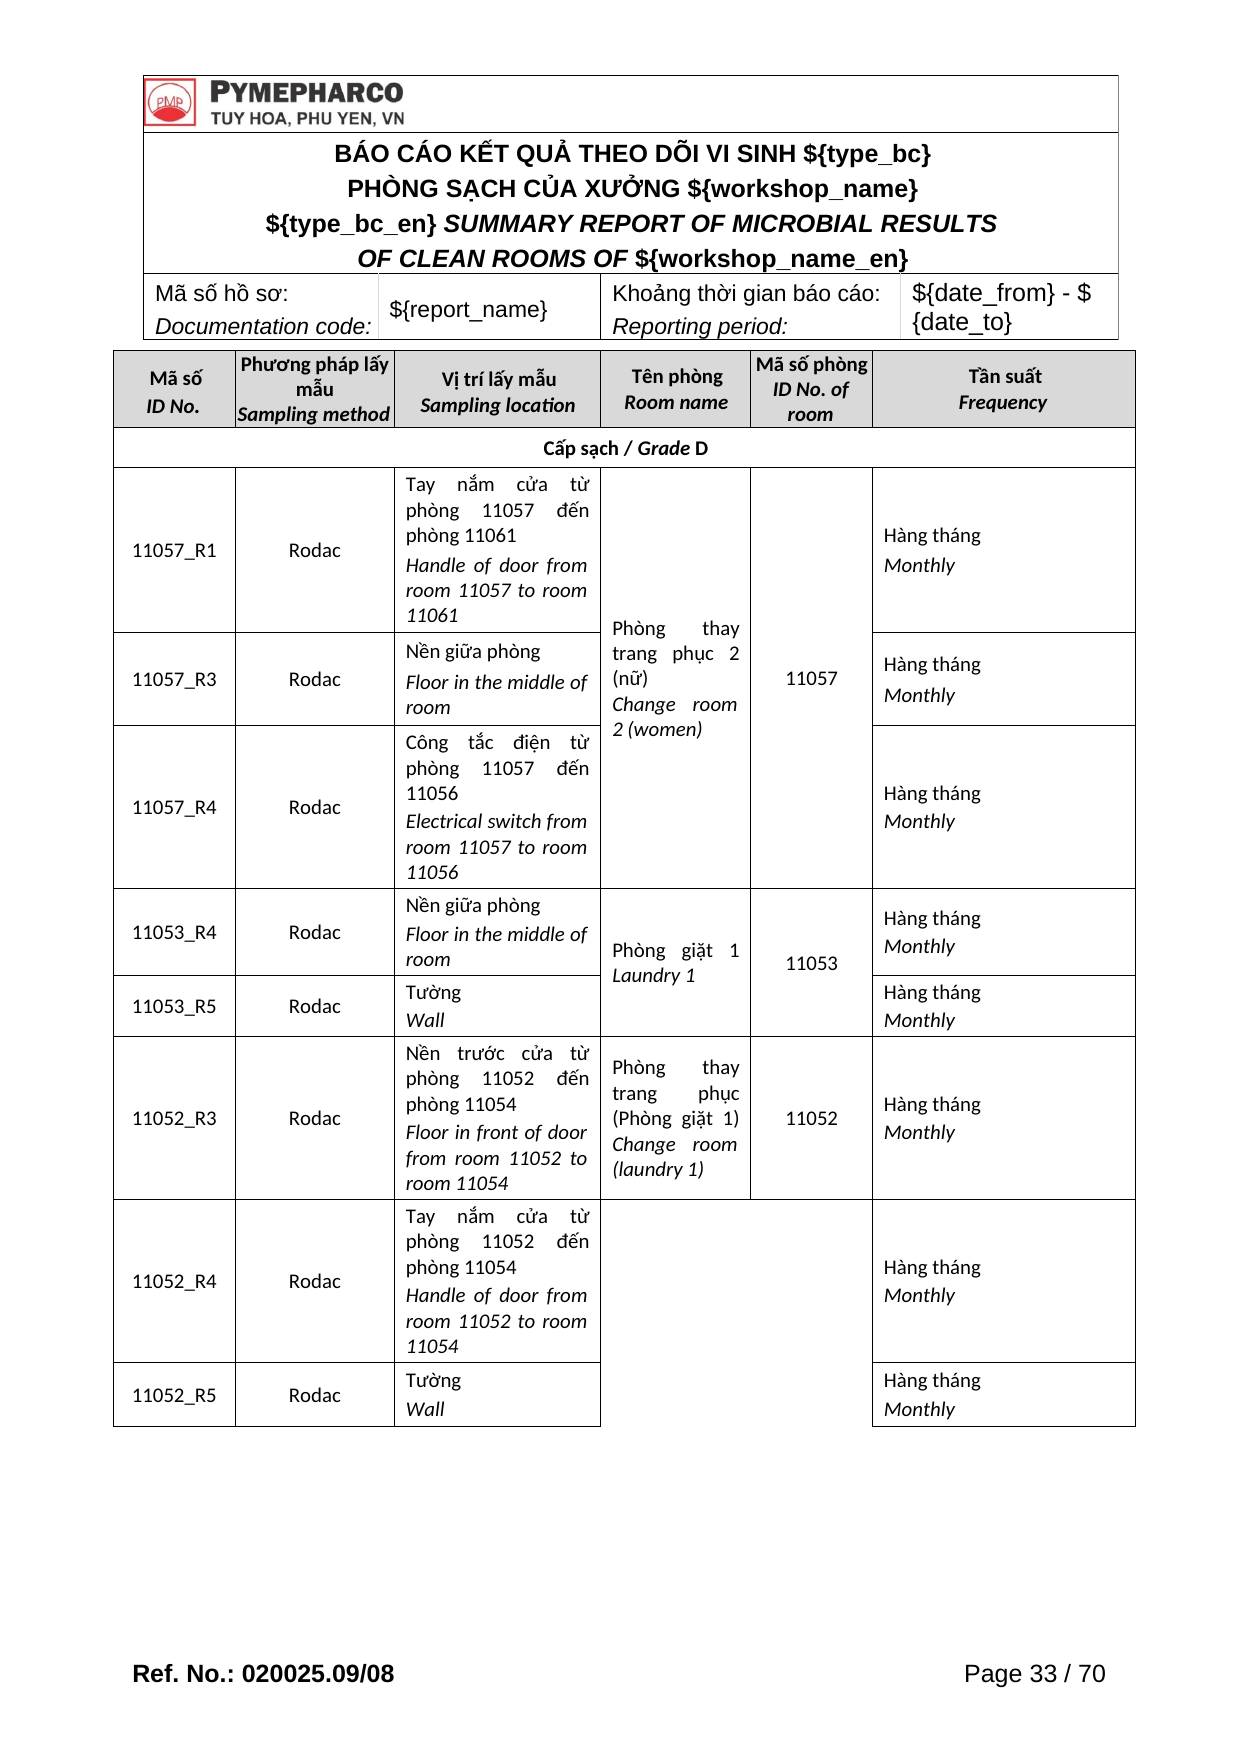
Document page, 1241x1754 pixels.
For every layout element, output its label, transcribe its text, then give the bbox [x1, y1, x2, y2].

table_cell 11053_R4 [114, 889, 235, 975]
table_cell Rodac [236, 1200, 394, 1362]
table_cell 11057_R4 [114, 726, 235, 888]
table_cell Tay nắm cửa từ phòng 11052 đến phòng 11054 Handle of door from room 11052 to room 11054 [395, 1200, 600, 1362]
table_cell Rodac [236, 633, 394, 725]
table_header Phương pháp lấy mẫu Sampling method [236, 351, 394, 427]
table_cell 11057 [751, 468, 872, 888]
table_cell Nền giữa phòng Floor in the middle of room [395, 633, 600, 725]
table_header Tần suất Frequency [873, 351, 1135, 427]
table_cell 11053 [751, 889, 872, 1036]
table_cell Cấp sạch / Grade D [114, 428, 1135, 467]
table_cell 11052_R3 [114, 1037, 235, 1199]
table_cell Hàng tháng Monthly [873, 889, 1135, 975]
table_header Vị trí lấy mẫu Sampling location [395, 351, 600, 427]
table_cell Công tắc điện từ phòng 11057 đến 11056 Electrical switch from room 11057 to room 11056 [395, 726, 600, 888]
table_cell 11053_R5 [114, 976, 235, 1036]
table_cell 11052 [751, 1037, 872, 1199]
table_cell Hàng tháng Monthly [873, 633, 1135, 725]
table_cell 11057_R3 [114, 633, 235, 725]
table_cell Hàng tháng Monthly [873, 468, 1135, 632]
table_cell Phòng giặt 1 Laundry 1 [601, 889, 750, 1036]
table_cell Rodac [236, 1363, 394, 1426]
table_cell Rodac [236, 726, 394, 888]
table_cell Hàng tháng Monthly [873, 726, 1135, 888]
table_cell Hàng tháng Monthly [873, 976, 1135, 1036]
table_cell Tường Wall [395, 1363, 600, 1426]
table_cell Rodac [236, 889, 394, 975]
table_cell Tường Wall [395, 976, 600, 1036]
table_header Mã số phòng ID No. of room [751, 351, 872, 427]
table_cell Nền giữa phòng Floor in the middle of room [395, 889, 600, 975]
table_cell Hàng tháng Monthly [873, 1363, 1135, 1426]
table_header Tên phòng Room name [601, 351, 750, 427]
table_header Mã số ID No. [114, 351, 235, 427]
table_cell Rodac [236, 1037, 394, 1199]
table_cell Tay nắm cửa từ phòng 11057 đến phòng 11061 Handle of door from room 11057 to room 11061 [395, 468, 600, 632]
table_cell 11057_R1 [114, 468, 235, 632]
picture [144, 78, 404, 127]
table_cell Rodac [236, 976, 394, 1036]
table_cell 11052_R5 [114, 1363, 235, 1426]
table_cell Phòng thay trang phục (Phòng giặt 1) Change room (laundry 1) [601, 1037, 750, 1199]
table_cell Nền trước cửa từ phòng 11052 đến phòng 11054 Floor in front of door from room 11052 to room 11054 [395, 1037, 600, 1199]
table_cell Hàng tháng Monthly [873, 1037, 1135, 1199]
table_cell 11052_R4 [114, 1200, 235, 1362]
table_cell Phòng thay trang phục 2 (nữ) Change room 2 (women) [601, 468, 750, 888]
table_cell Rodac [236, 468, 394, 632]
table_cell Hàng tháng Monthly [873, 1200, 1135, 1362]
